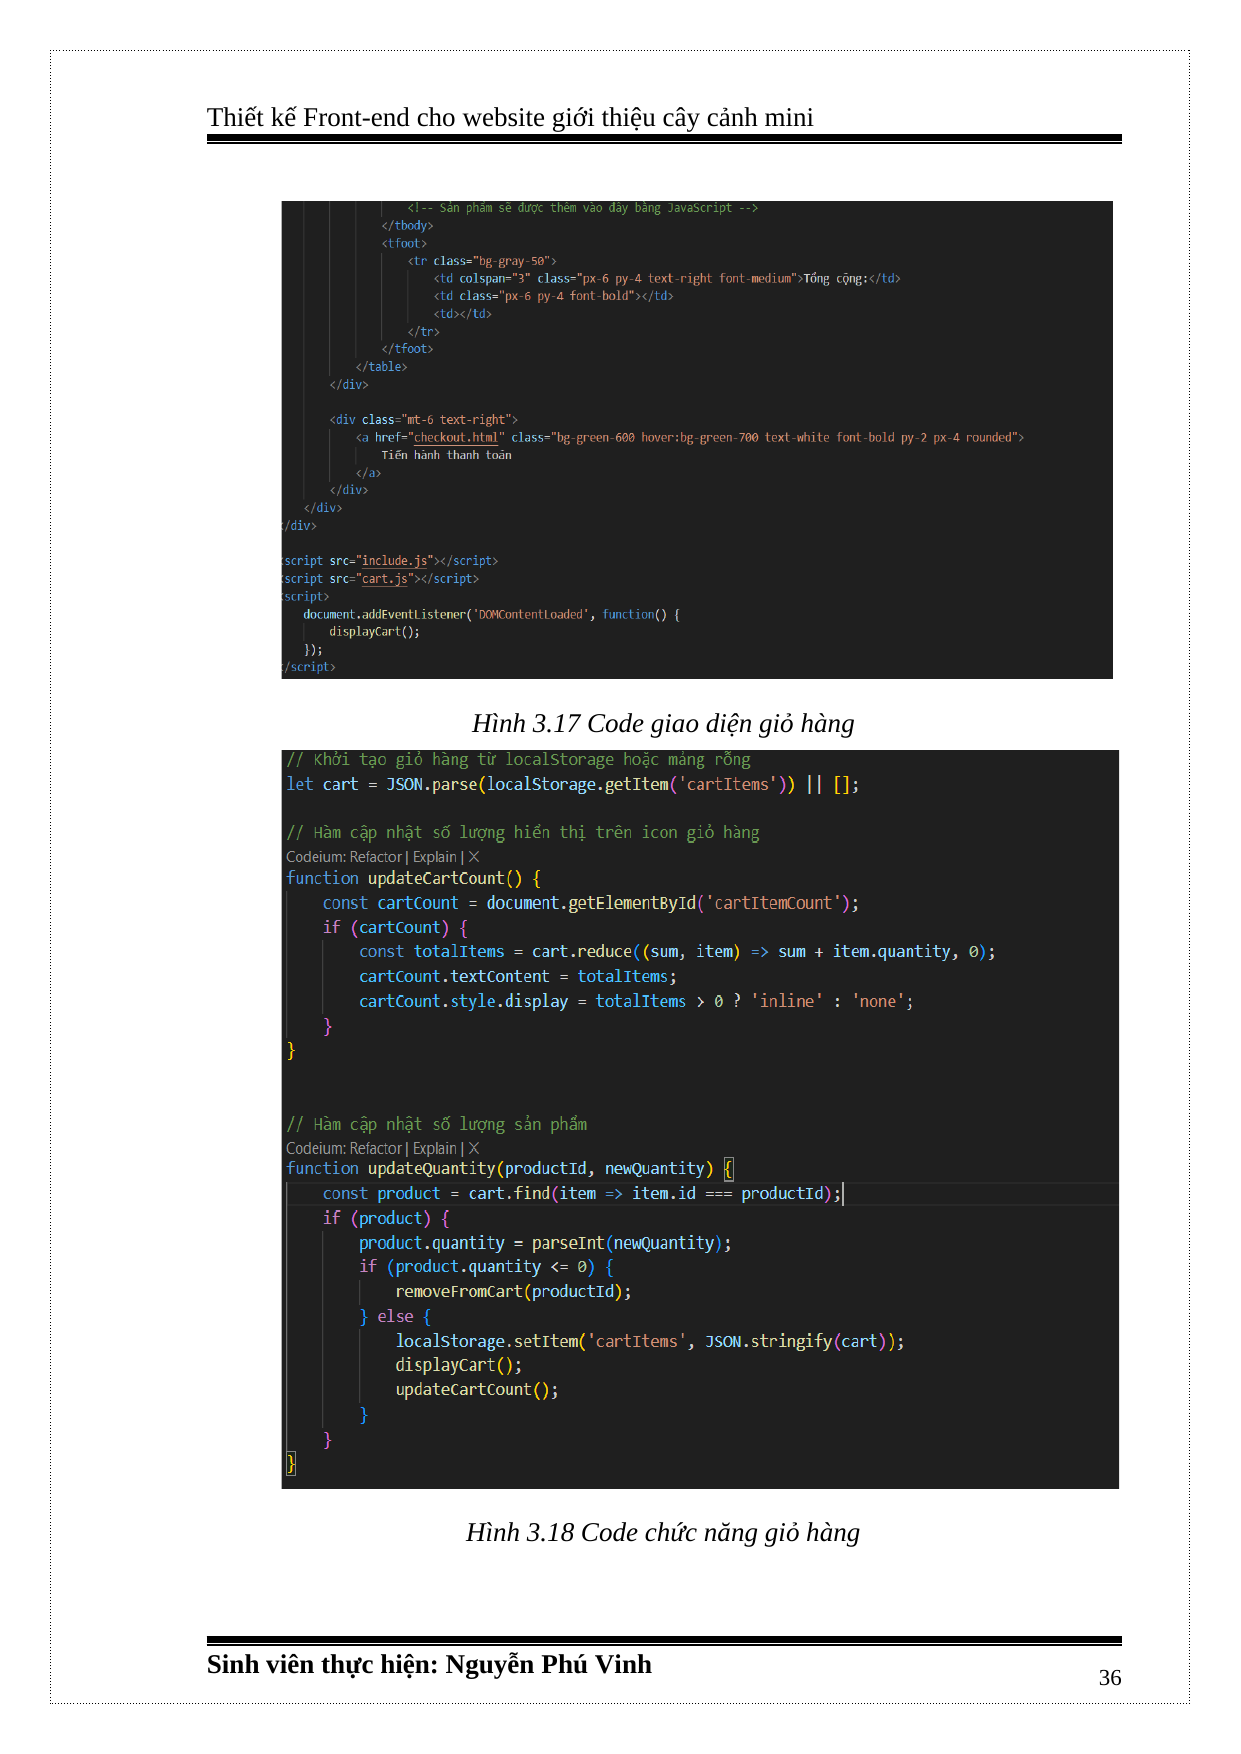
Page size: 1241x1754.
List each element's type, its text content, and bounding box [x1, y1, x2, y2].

text Hình 3.17 Code giao diện giỏ hàng [207, 707, 1122, 738]
picture [281, 201, 1113, 679]
text Hình 3.18 Code chức năng giỏ hàng [207, 1516, 1122, 1548]
picture [281, 750, 1120, 1489]
